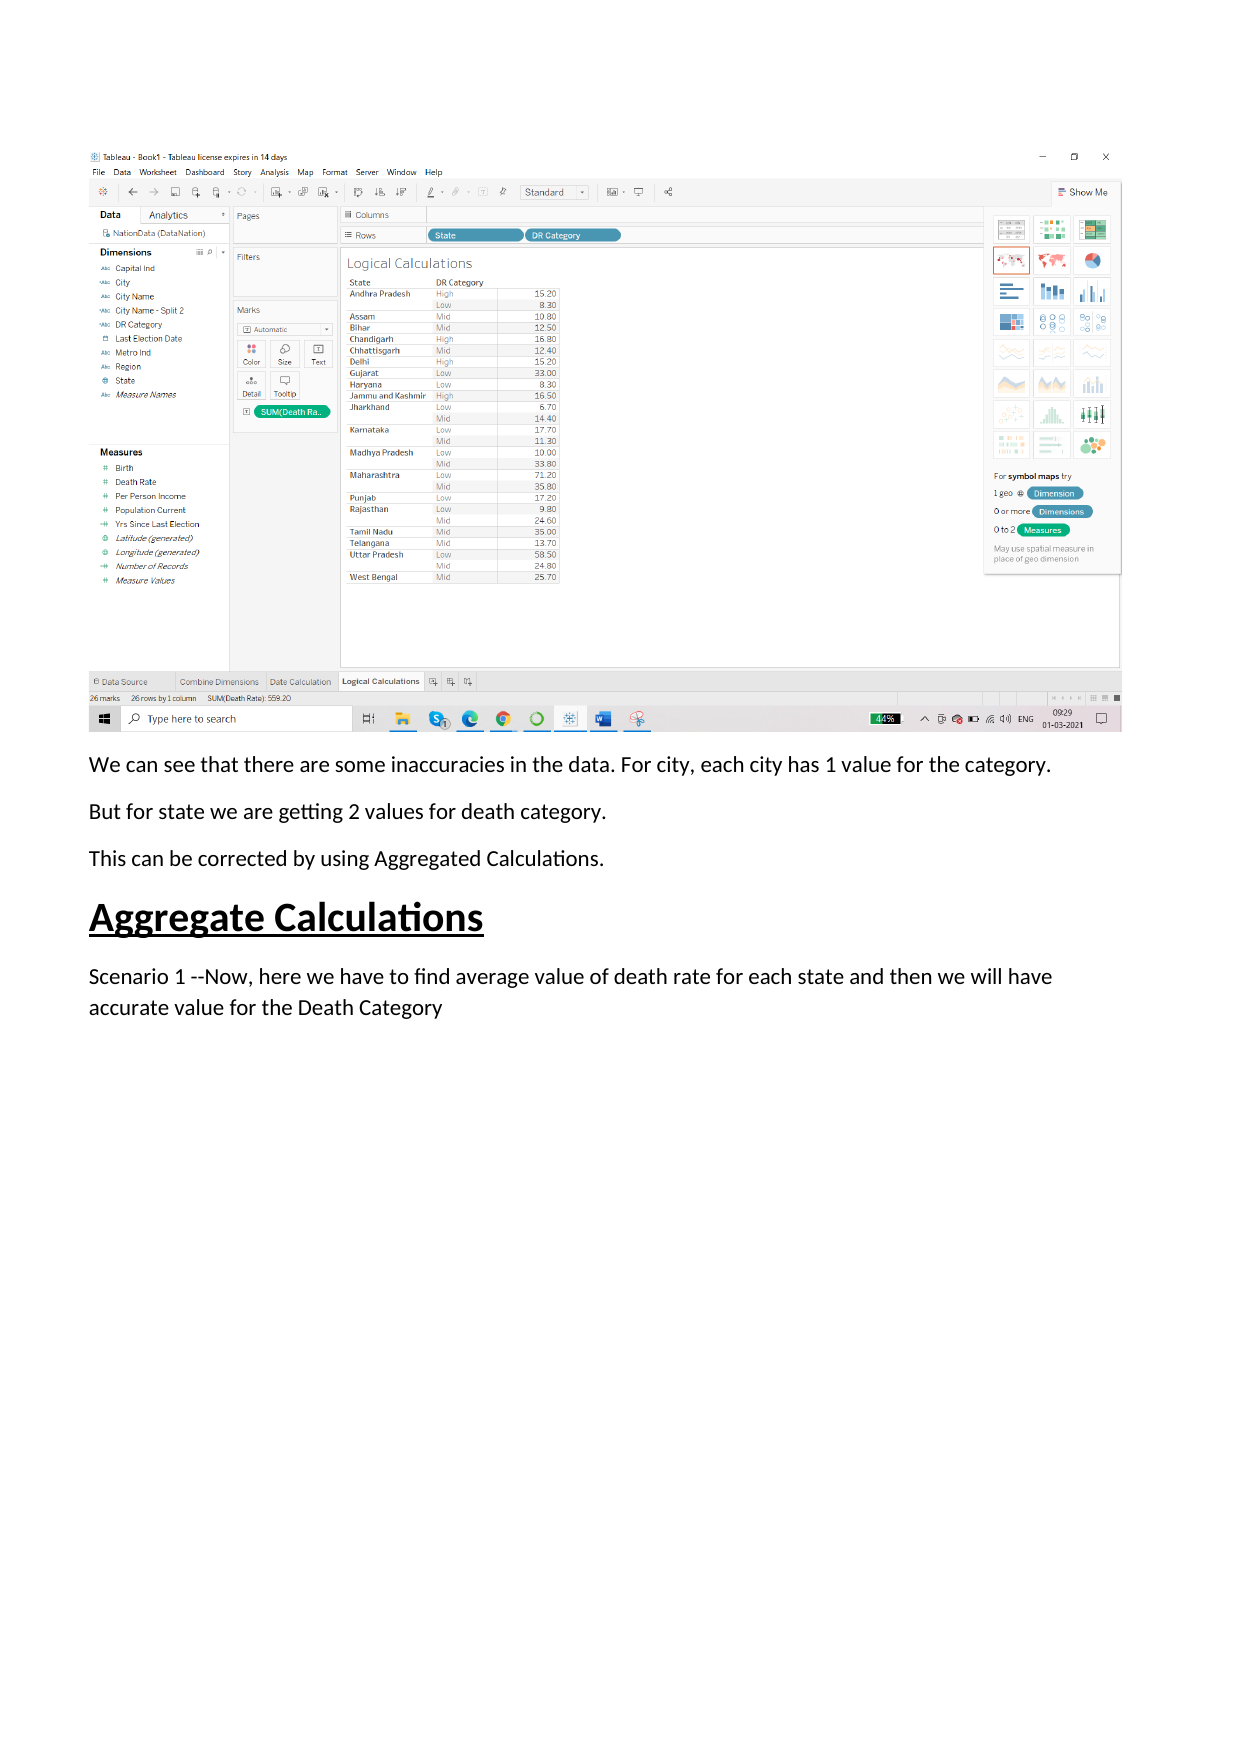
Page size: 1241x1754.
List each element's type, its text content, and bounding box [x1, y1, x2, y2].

text Aggregate Calculations [89, 891, 1122, 942]
text We can see that there are some inaccuracies in the data. For city, each city has 1 value for the category. [89, 750, 1122, 778]
text Scenario 1 --Now, here we have to find average value of death rate for each state and then we will have accurate value for the Death Category [89, 962, 1122, 1021]
text But for state we are getting 2 values for death category. [89, 797, 1122, 825]
text This can be corrected by using Aggregated Calculations. [89, 844, 1122, 872]
picture [88, 150, 1123, 732]
